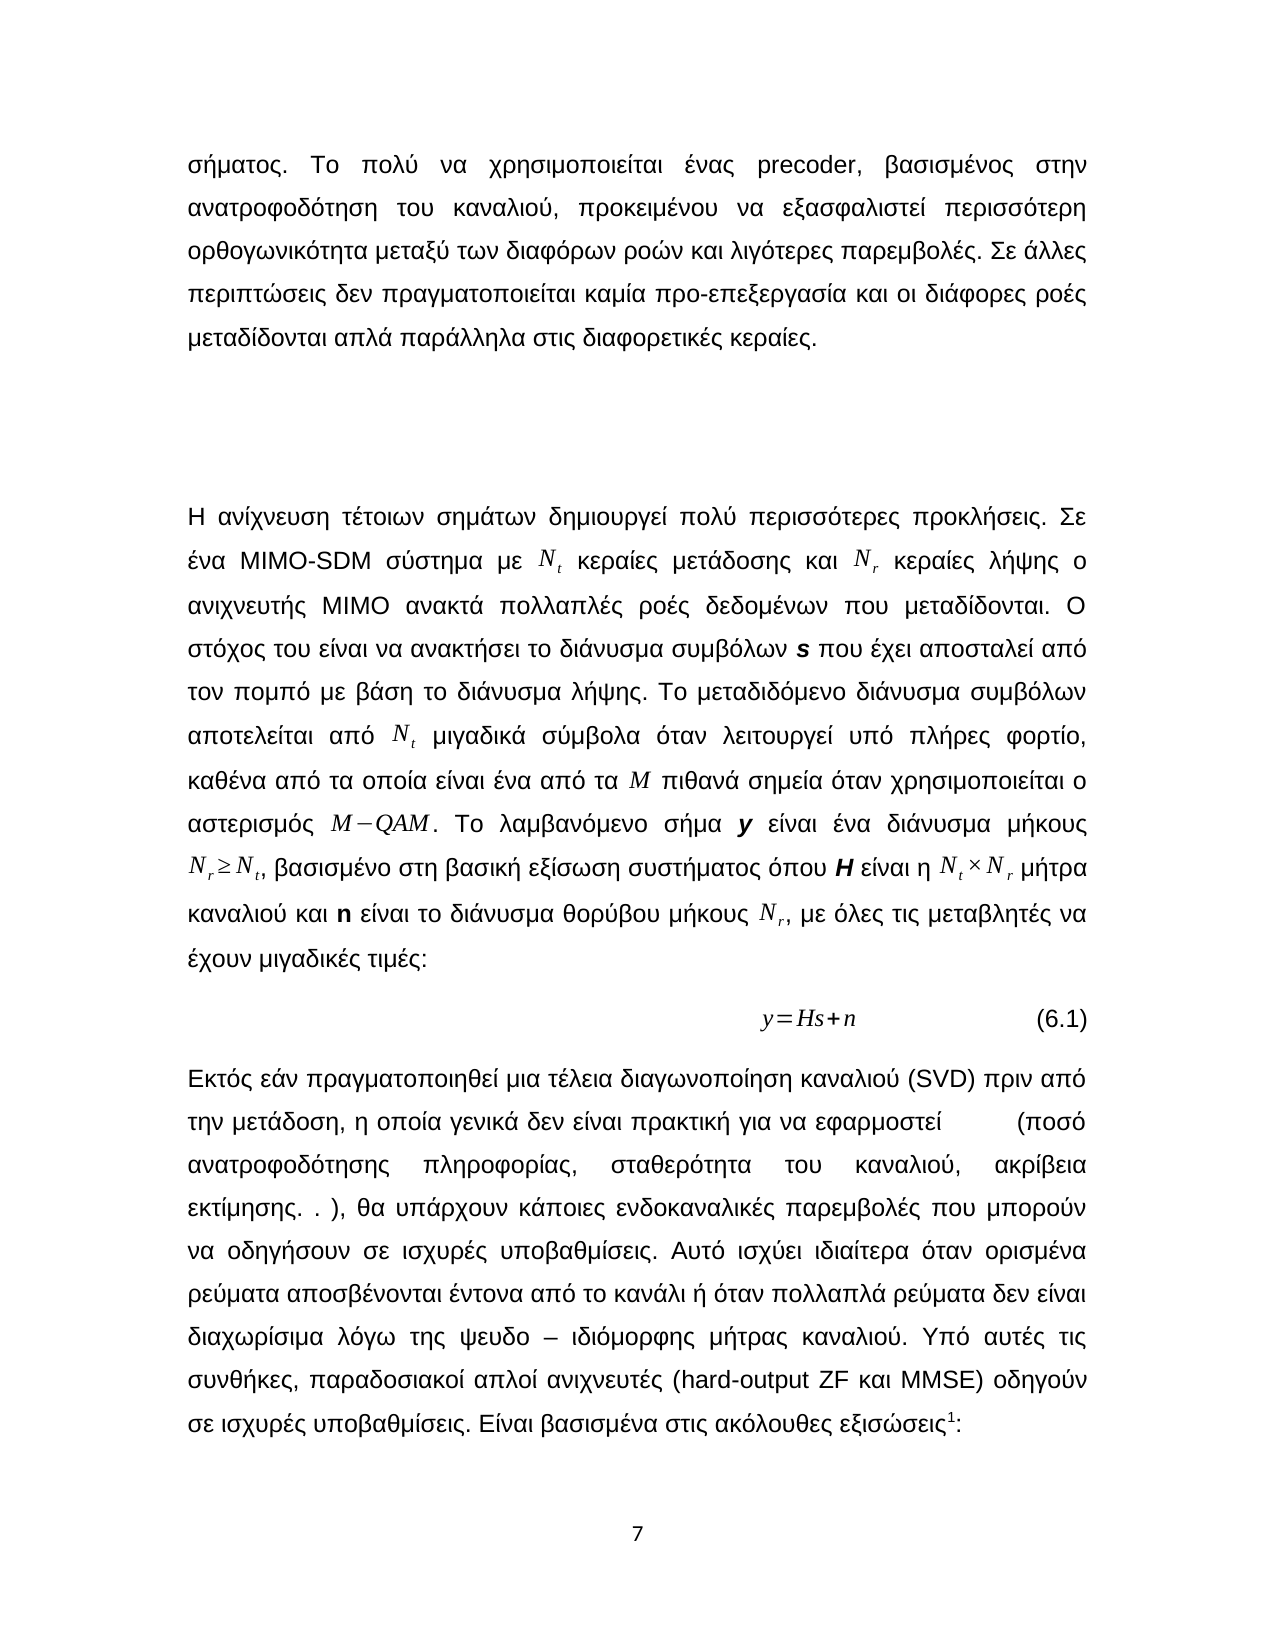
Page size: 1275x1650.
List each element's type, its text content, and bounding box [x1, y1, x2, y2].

text Η ανίχνευση τέτοιων σημάτων δημιουργεί πολύ περισσότερες προκλήσεις. Σε ένα MIMO-SDM σύστημα με κεραίες μετάδοσης και κεραίες λήψης ο ανιχνευτής MIMO ανακτά πολλαπλές ροές δεδομένων που μεταδίδονται. Ο στόχος του είναι να ανακτήσει το διάνυσμα συμβόλων s που έχει αποσταλεί από τον πομπό με βάση το διάνυσμα λήψης. Το μεταδιδόμενο διάνυσμα συμβόλων αποτελείται από μιγαδικά σύμβολα όταν λειτουργεί υπό πλήρες φορτίο, καθένα από τα οποία είναι ένα από τα πιθανά σημεία όταν χρησιμοποιείται ο αστερισμός . Το λαμβανόμενο σήμα y είναι ένα διάνυσμα μήκους , βασισμένο στη βασική εξίσωση συστήματος όπου H είναι η μήτρα καναλιού και n είναι το διάνυσμα θορύβου μήκους , με όλες τις μεταβλητές να έχουν μιγαδικές τιμές: [187, 502, 1087, 973]
text (6.1) [187, 1004, 1087, 1033]
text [187, 150, 1087, 351]
text Εκτός εάν πραγματοποιηθεί μια τέλεια διαγωνοποίηση καναλιού (SVD) πριν από την μετάδοση, η οποία γενικά δεν είναι πρακτική για να εφαρμοστεί (ποσό ανατροφοδότησης πληροφορίας, σταθερότητα του καναλιού, ακρίβεια εκτίμησης. . ), θα υπάρχουν κάποιες ενδοκαναλικές παρεμβολές που μπορούν να οδηγήσουν σε ισχυρές υποβαθμίσεις. Αυτό ισχύει ιδιαίτερα όταν ορισμένα ρεύματα αποσβένονται έντονα από το κανάλι ή όταν πολλαπλά ρεύματα δεν είναι διαχωρίσιμα λόγω της ψευδο – ιδιόμορφης μήτρας καναλιού. Υπό αυτές τις συνθήκες, παραδοσιακοί απλοί ανιχνευτές (hard-output ZF και MMSE) οδηγούν σε ισχυρές υποβαθμίσεις. Είναι βασισμένα στις ακόλουθες εξισώσεις1: [187, 1064, 1087, 1437]
